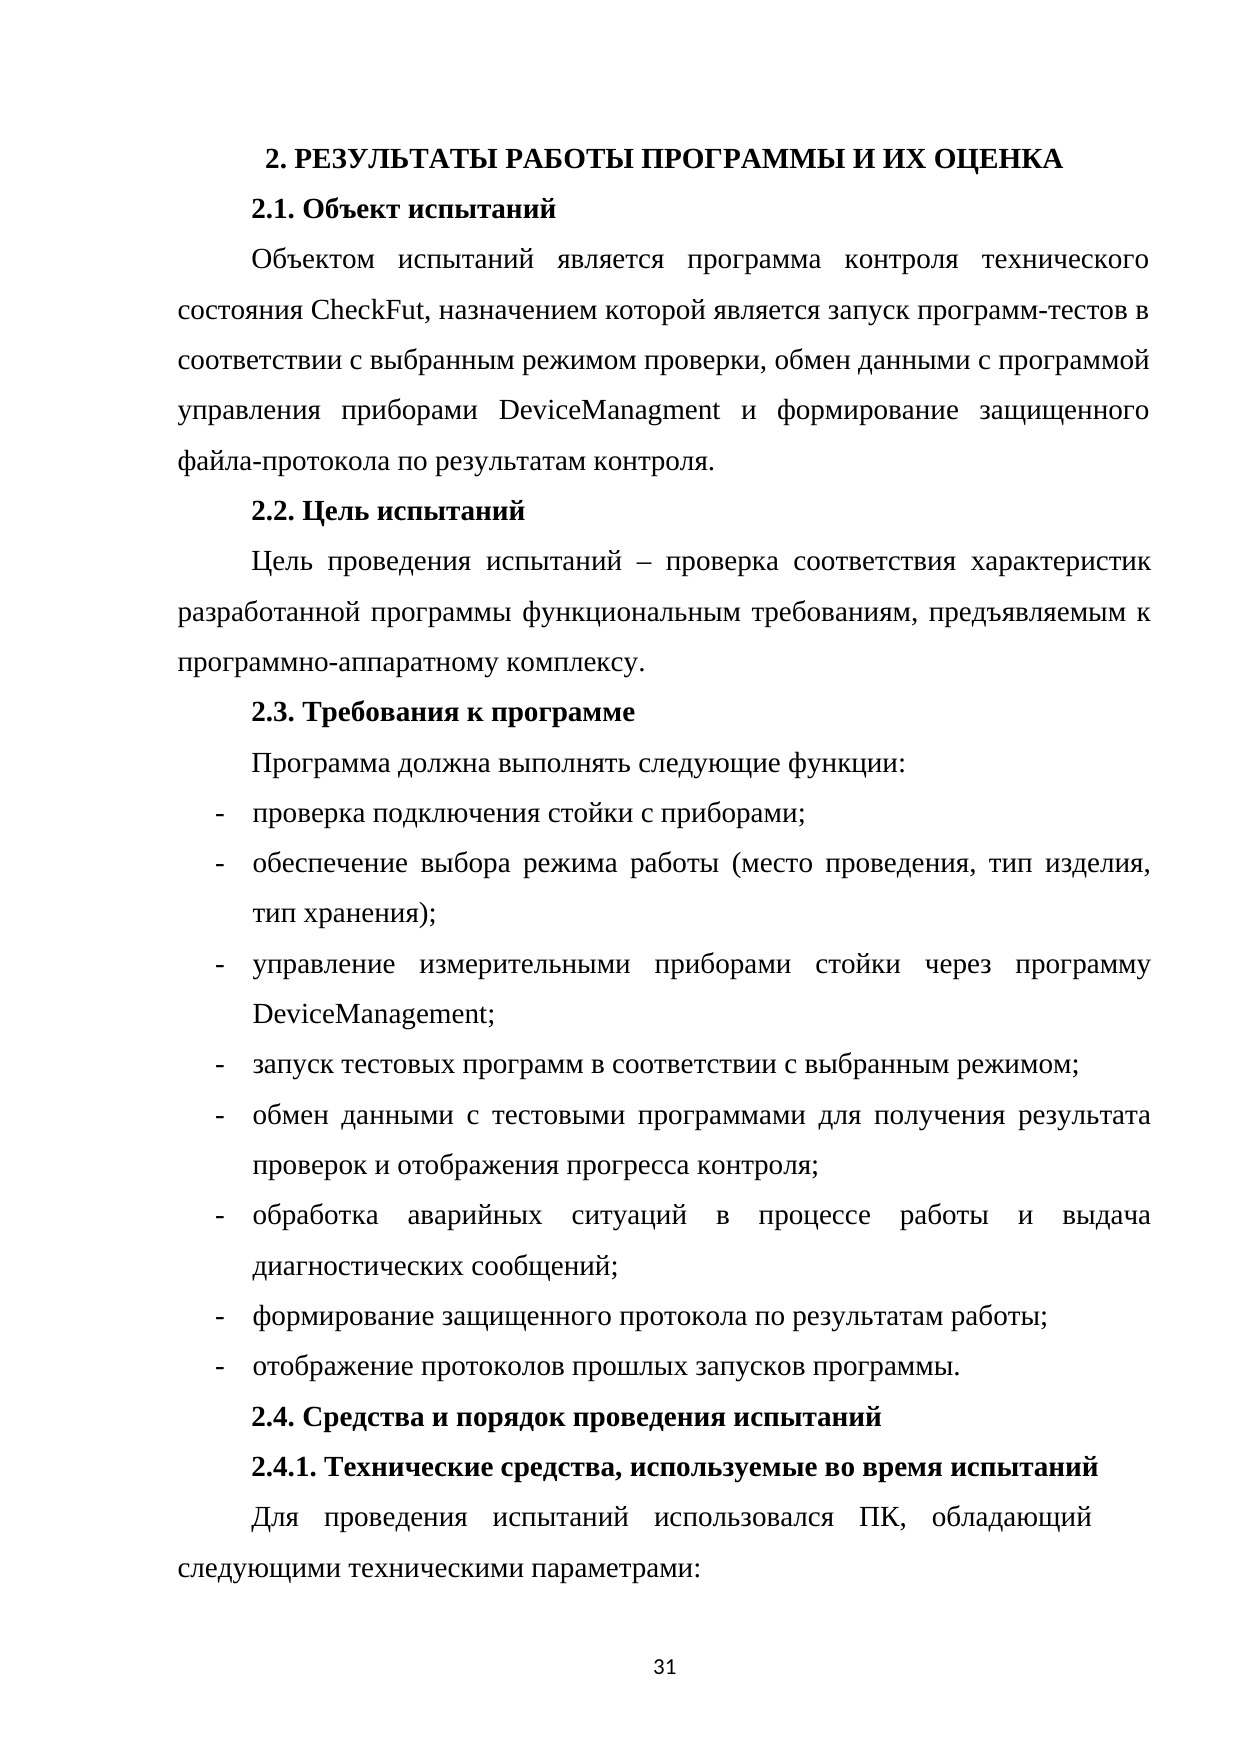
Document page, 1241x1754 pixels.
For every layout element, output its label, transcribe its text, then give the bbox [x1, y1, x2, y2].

subtitle 2.3. Требования к программе [177, 694, 1152, 728]
list отображение протоколов прошлых запусков программы. [215, 1348, 1152, 1382]
text Для проведения испытаний использовался ПК, обладающий следующими техническими параметрами: [177, 1499, 1093, 1583]
list обработка аварийных ситуаций в процессе работы и выдача диагностических сообщений; [215, 1197, 1152, 1281]
list управление измерительными приборами стойки через программу DeviceManagement; [215, 946, 1152, 1030]
subtitle 2.2. Цель испытаний [177, 493, 1152, 527]
text Программа должна выполнять следующие функции: [177, 745, 1152, 778]
list запуск тестовых программ в соответствии с выбранным режимом; [215, 1047, 1152, 1080]
subtitle 2.4. Средства и порядок проведения испытаний [177, 1399, 1152, 1432]
list проверка подключения стойки с приборами; [215, 795, 1152, 828]
subtitle 2. РЕЗУЛЬТАТЫ РАБОТЫ ПРОГРАММЫ И ИХ ОЦЕНКА [177, 141, 1152, 174]
list обмен данными с тестовыми программами для получения результата проверок и отображения прогресса контроля; [215, 1097, 1152, 1181]
text Цель проведения испытаний – проверка соответствия характеристик разработанной программы функциональным требованиям, предъявляемым к программно-аппаратному комплексу. [177, 543, 1152, 678]
subtitle 2.1. Объект испытаний [177, 191, 1152, 225]
list формирование защищенного протокола по результатам работы; [215, 1298, 1152, 1332]
text Объектом испытаний является программа контроля технического состояния CheckFut, назначением которой является запуск программ-тестов в соответствии с выбранным режимом проверки, обмен данными с программой управления приборами DeviceManagment и формирование защищенного файла-протокола по результатам контроля. [177, 242, 1150, 476]
subtitle 2.4.1. Технические средства, используемые во время испытаний [177, 1449, 1152, 1483]
list обеспечение выбора режима работы (место проведения, тип изделия, тип хранения); [215, 845, 1152, 929]
